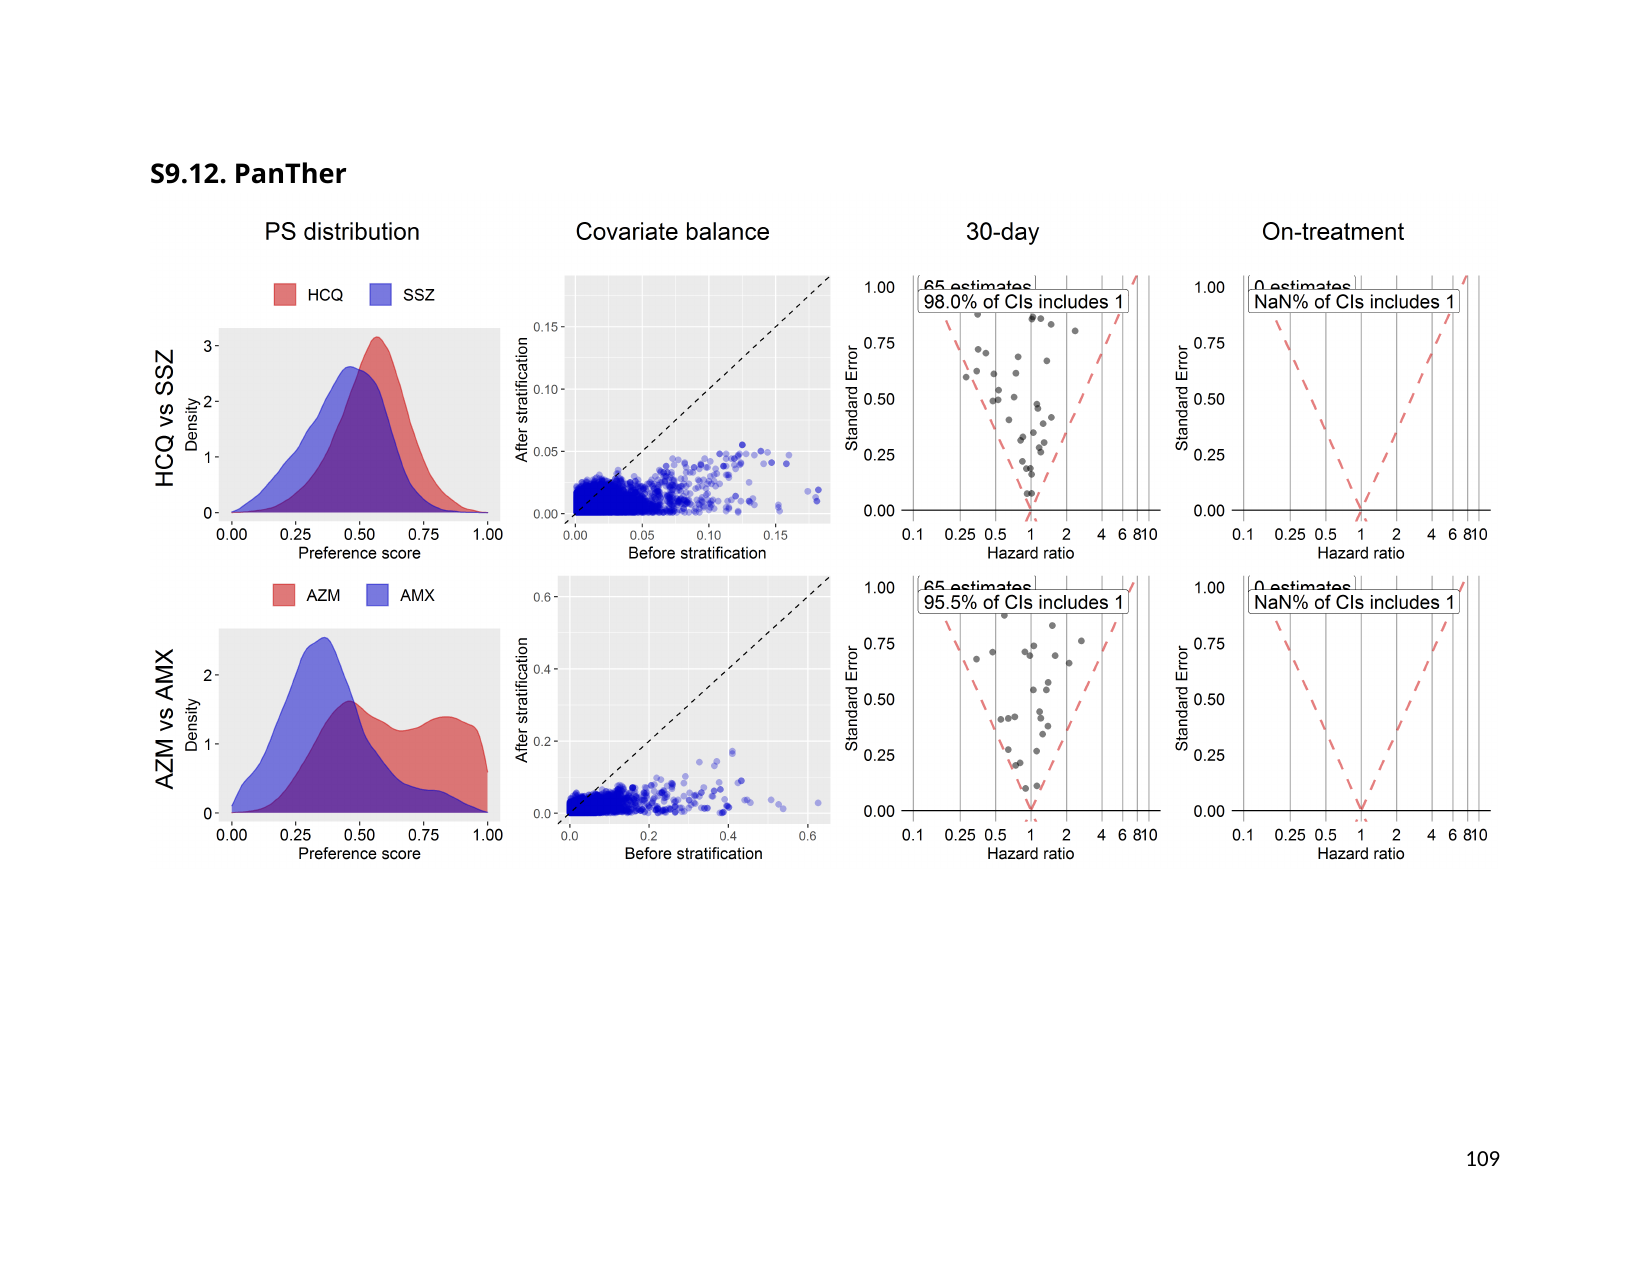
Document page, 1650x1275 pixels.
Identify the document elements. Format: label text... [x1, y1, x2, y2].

subtitle S9.12. PanTher [150, 154, 1500, 191]
picture [150, 193, 1498, 869]
